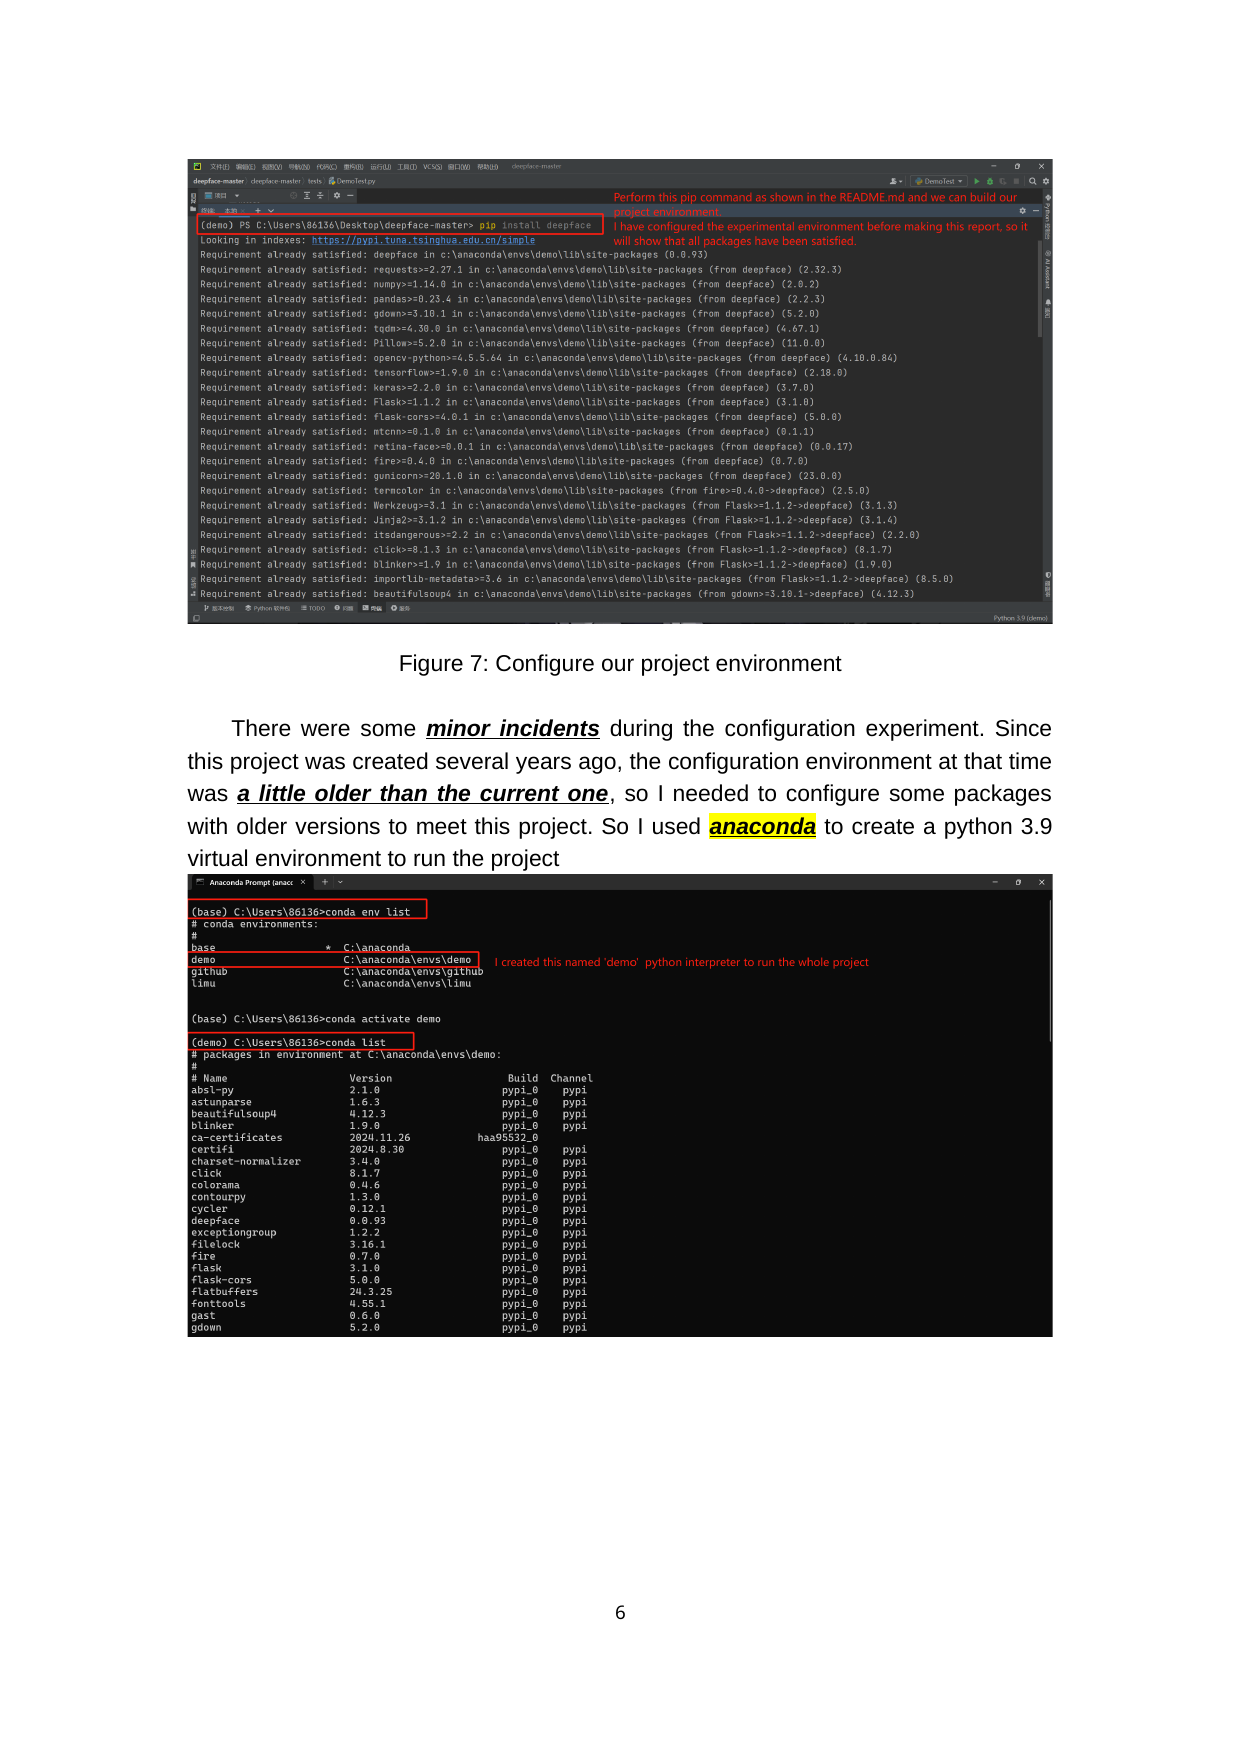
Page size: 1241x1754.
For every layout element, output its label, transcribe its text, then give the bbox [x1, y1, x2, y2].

text Figure 7: Configure our project environment [187, 647, 1053, 680]
picture [187, 874, 1053, 1337]
text There were some minor incidents during the configuration experiment. Since this project was created several years ago, the configuration environment at that time was a little older than the current one, so I needed to configure some packages with older versions to meet this project. So I used anaconda to create a python 3.9 virtual environment to run the project [187, 712, 1053, 874]
picture [187, 159, 1053, 624]
